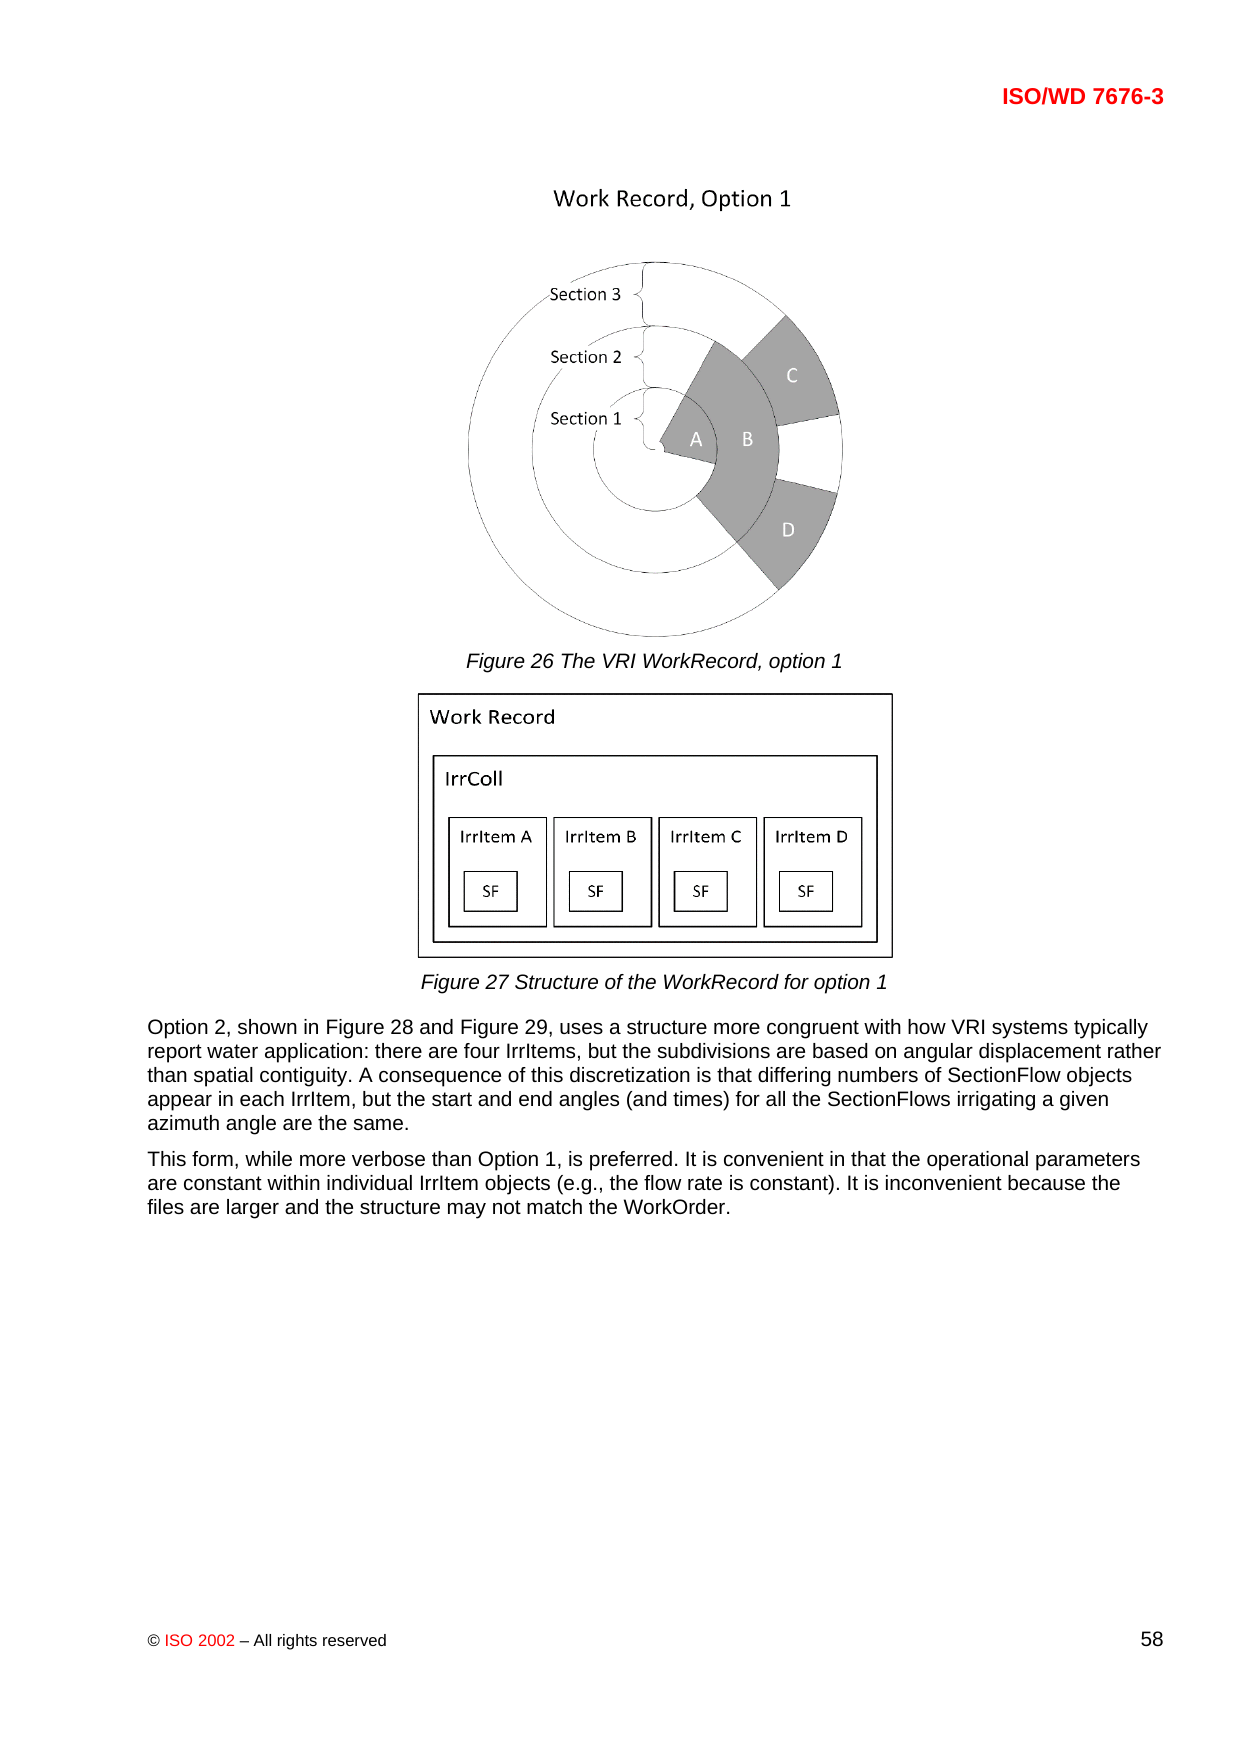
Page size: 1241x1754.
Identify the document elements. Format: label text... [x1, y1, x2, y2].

text This form, while more verbose than Option 1, is preferred. It is convenient in that the operational parameters are constant within individual IrrItem objects (e.g., the flow rate is constant). It is inconvenient because the files are larger and the structure may not match the WorkOrder. [147, 1147, 1164, 1219]
text Figure 26 The VRI WorkRecord, option 1 [147, 649, 1164, 673]
picture [417, 693, 893, 958]
text Figure 27 Structure of the WorkRecord for option 1 [147, 970, 1164, 994]
text Option 2, shown in Figure 27 and Figure 28, uses a structure more congruent with how VRI systems typically report water application: there are four IrrItems, but the subdivisions are based on angular displacement rather than spatial contiguity. A consequence of this discretization is that differing numbers of SectionFlow objects appear in each IrrItem, but the start and end angles (and times) for all the SectionFlows irrigating a given azimuth angle are the same. [147, 1014, 1164, 1134]
picture [467, 186, 843, 637]
